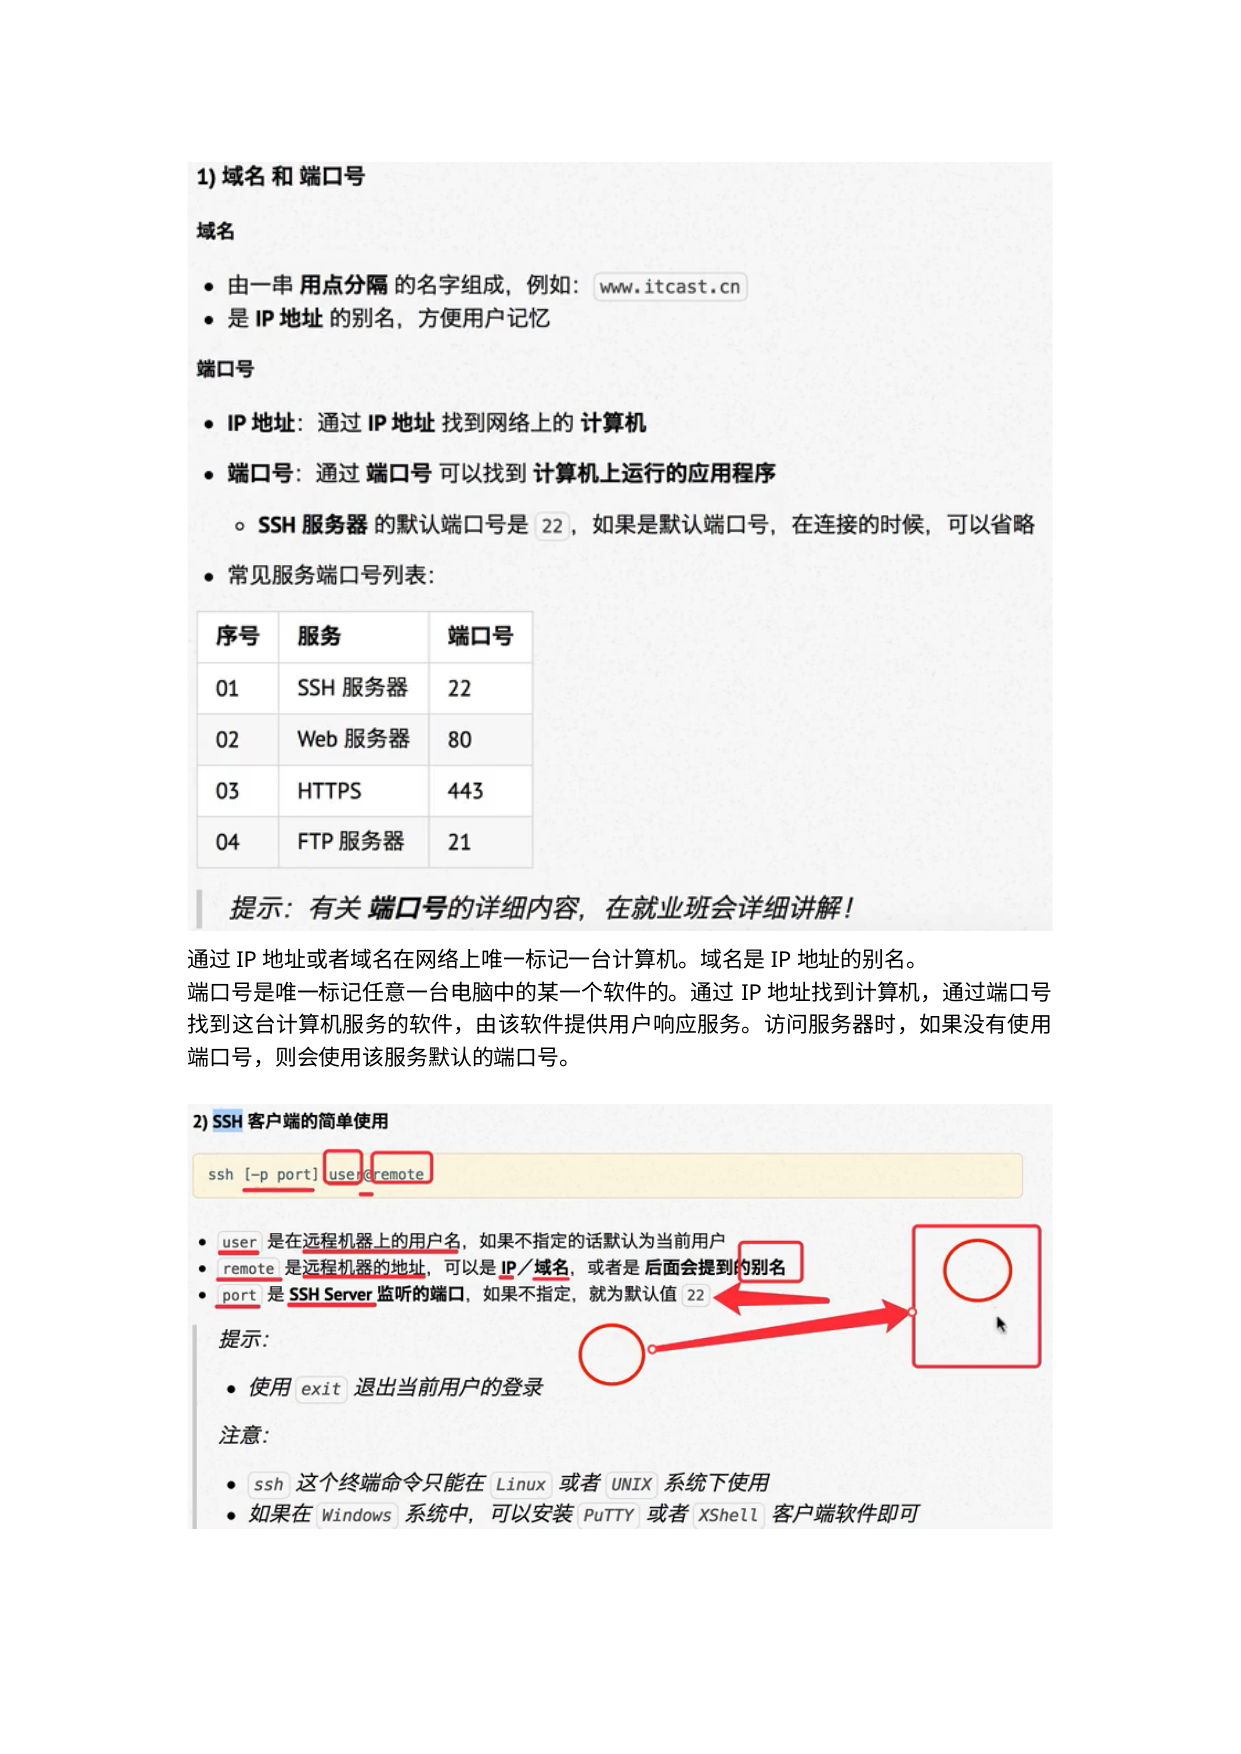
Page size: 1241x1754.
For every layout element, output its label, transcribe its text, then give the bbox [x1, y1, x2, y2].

picture [187, 162, 1053, 931]
text 端口号是唯一标记任意一台电脑中的某一个软件的。通过 IP 地址找到计算机，通过端口号找到这台计算机服务的软件，由该软件提供用户响应服务。访问服务器时，如果没有使用端口号，则会使用该服务默认的端口号。 [187, 974, 1053, 1072]
text 通过 IP 地址或者域名在网络上唯一标记一台计算机。域名是 IP 地址的别名。 [187, 942, 1053, 974]
picture [187, 1104, 1053, 1529]
